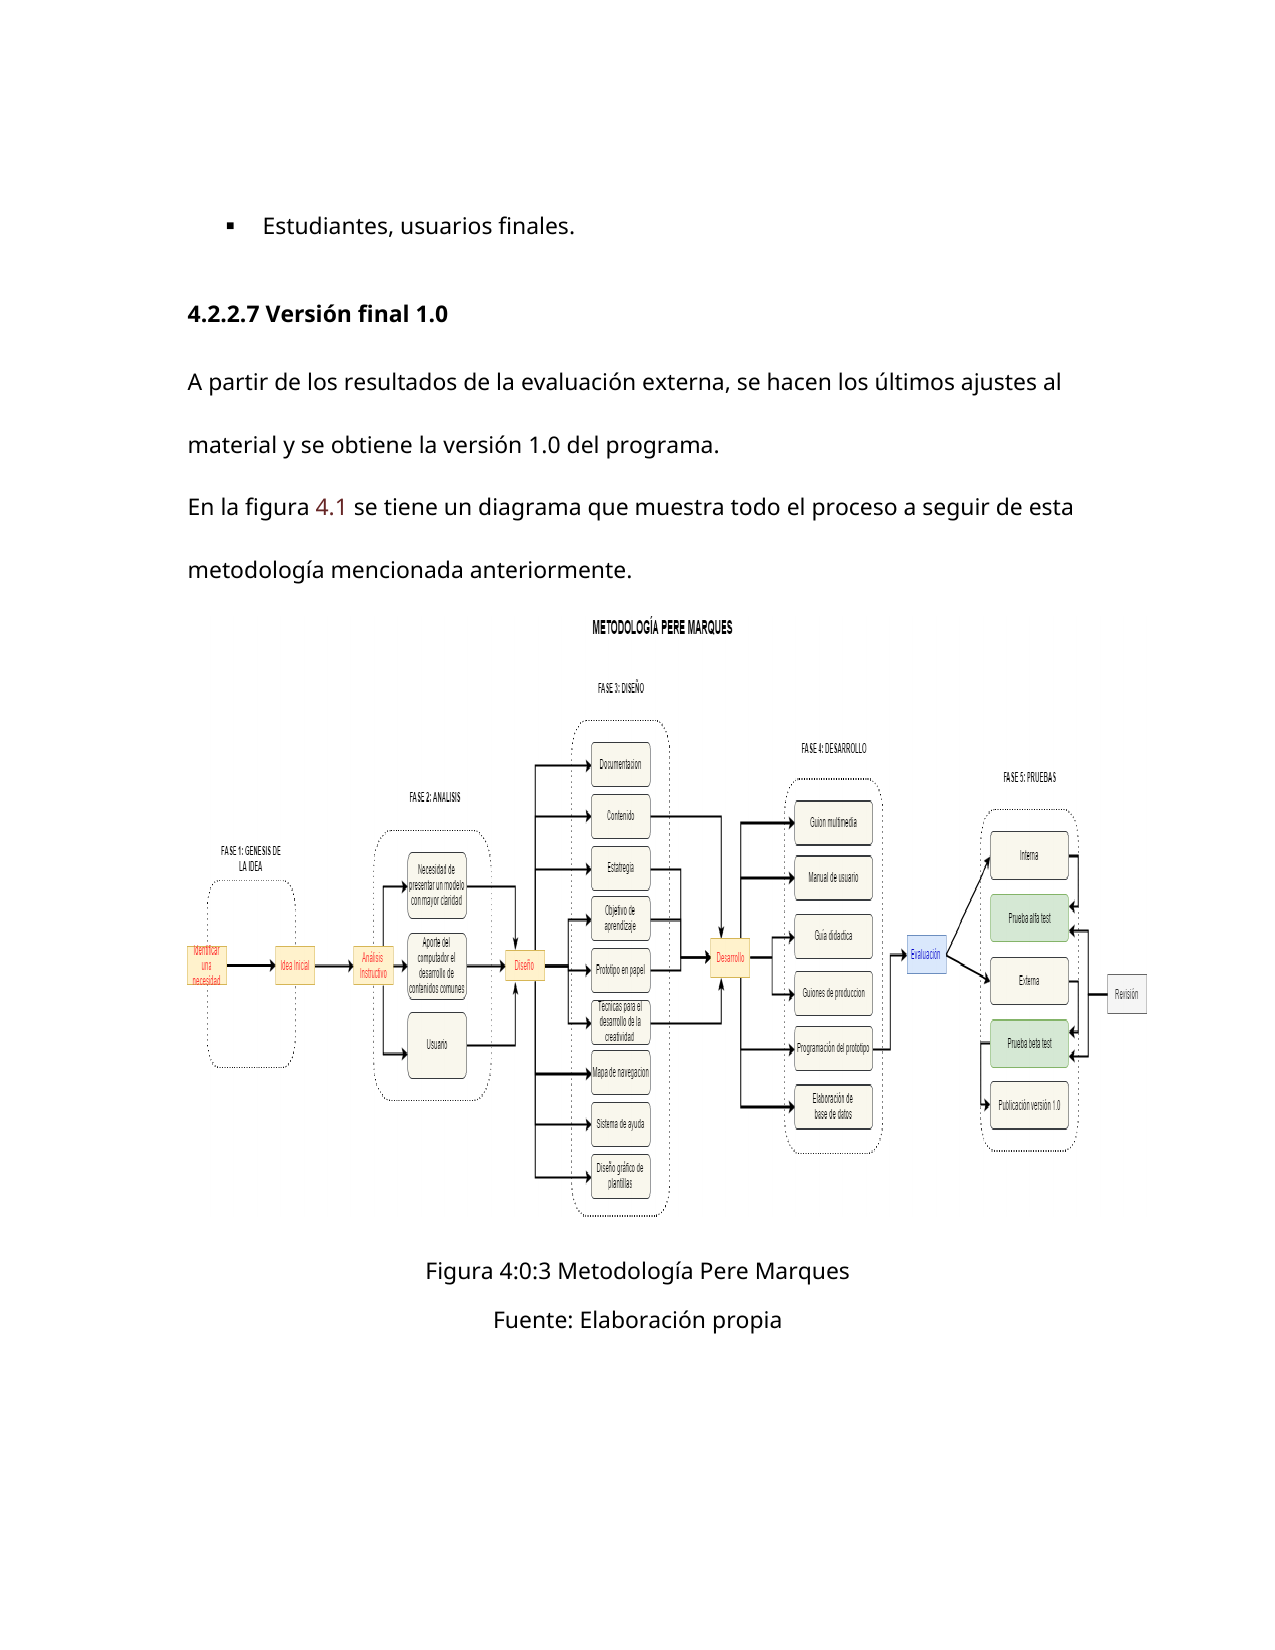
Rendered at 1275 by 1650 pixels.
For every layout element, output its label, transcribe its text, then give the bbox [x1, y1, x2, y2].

text Fuente: Elaboración propia [187, 1304, 1087, 1335]
subtitle 4.2.2.7 Versión final 1.0 [187, 297, 1087, 329]
text A partir de los resultados de la evaluación externa, se hacen los últimos ajustes al material y se obtiene la versión 1.0 del programa. [187, 366, 1087, 460]
text En la figura 4.1 se tiene un diagrama que muestra todo el proceso a seguir de esta metodología mencionada anteriormente. [187, 491, 1087, 585]
list Estudiantes, usuarios finales. [225, 210, 1087, 241]
